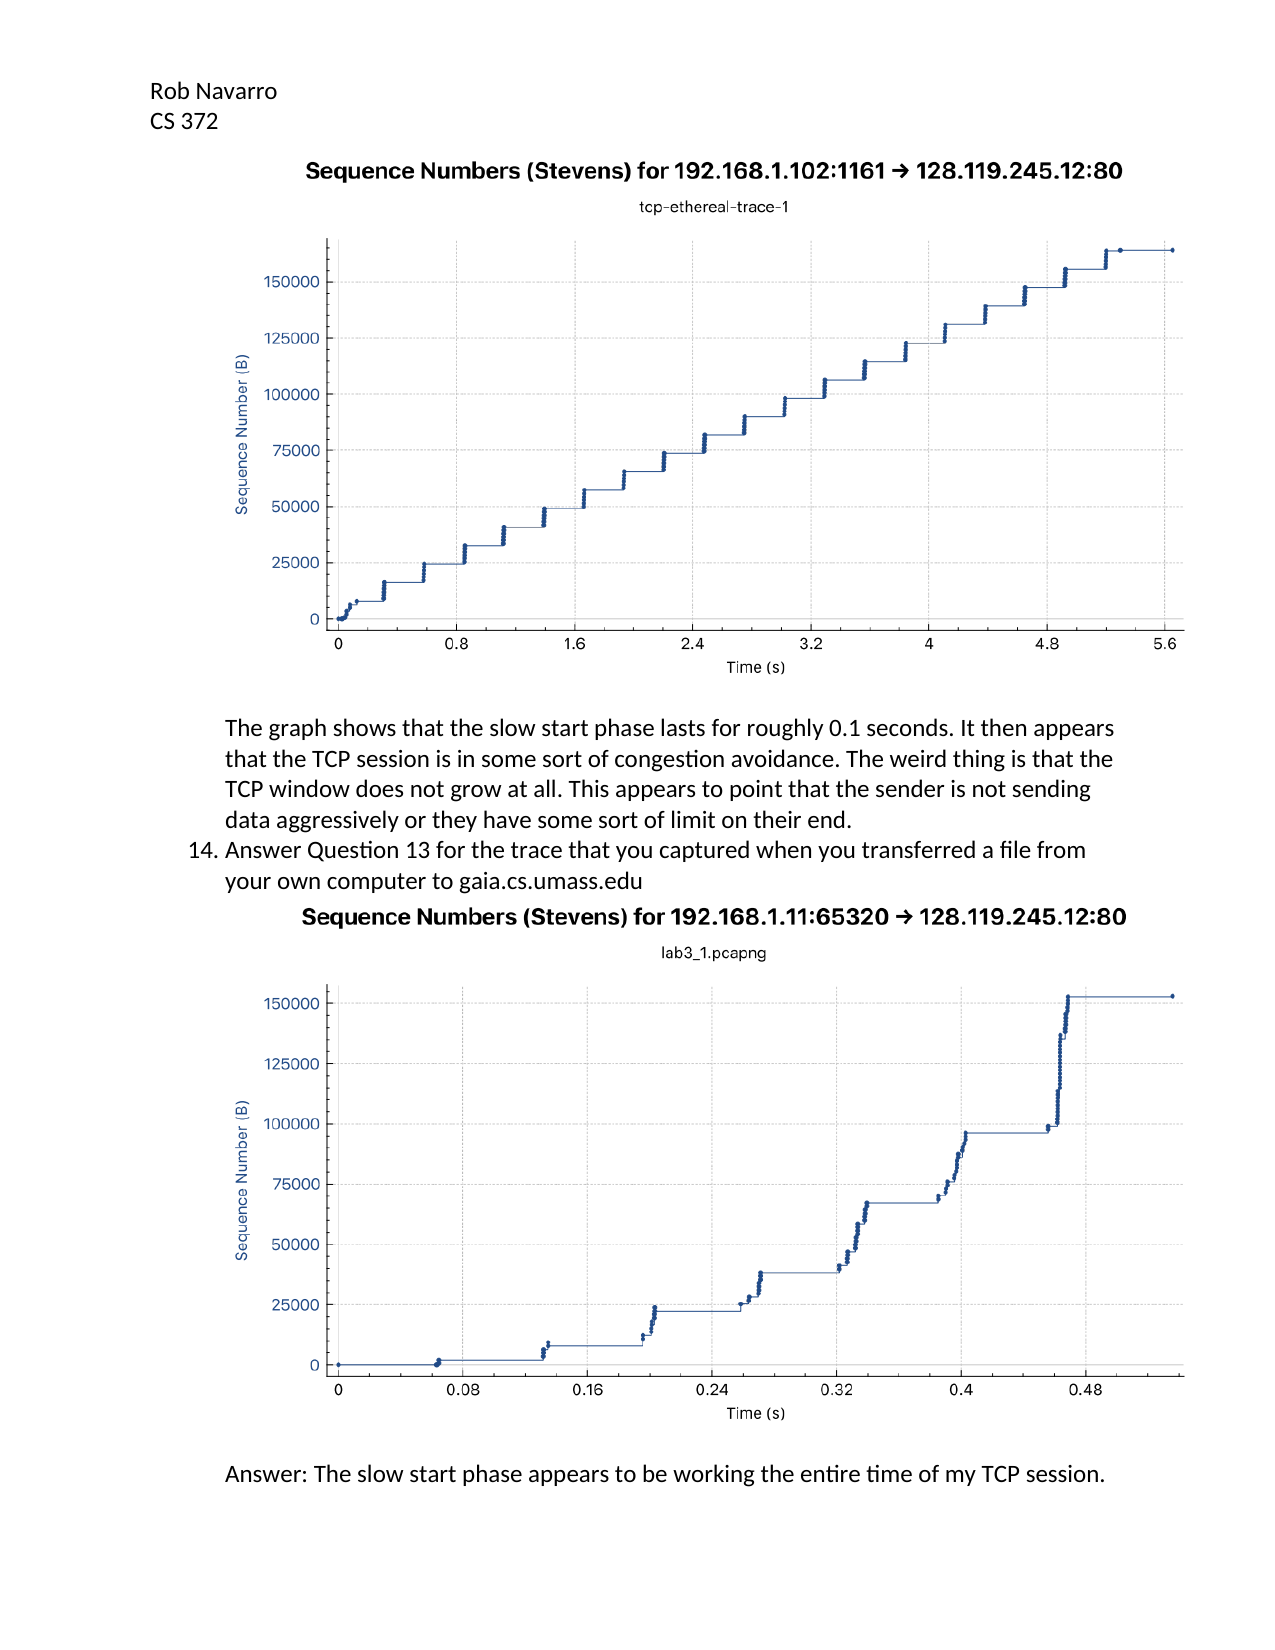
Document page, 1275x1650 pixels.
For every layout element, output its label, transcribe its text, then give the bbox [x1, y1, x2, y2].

list Answer Question 13 for the trace that you captured when you transferred a file from your own computer to gaia.cs.umass.edu [187, 835, 1125, 896]
text Answer: The slow start phase appears to be working the entire time of my TCP session. [150, 1458, 1125, 1489]
list The graph shows that the slow start phase lasts for roughly 0.1 seconds. It then appears that the TCP session is in some sort of congestion avoidance. The weird thing is that the TCP window does not grow at all. This appears to point that the sender is not sending data aggressively or they have some sort of limit on their end. [225, 713, 1125, 835]
